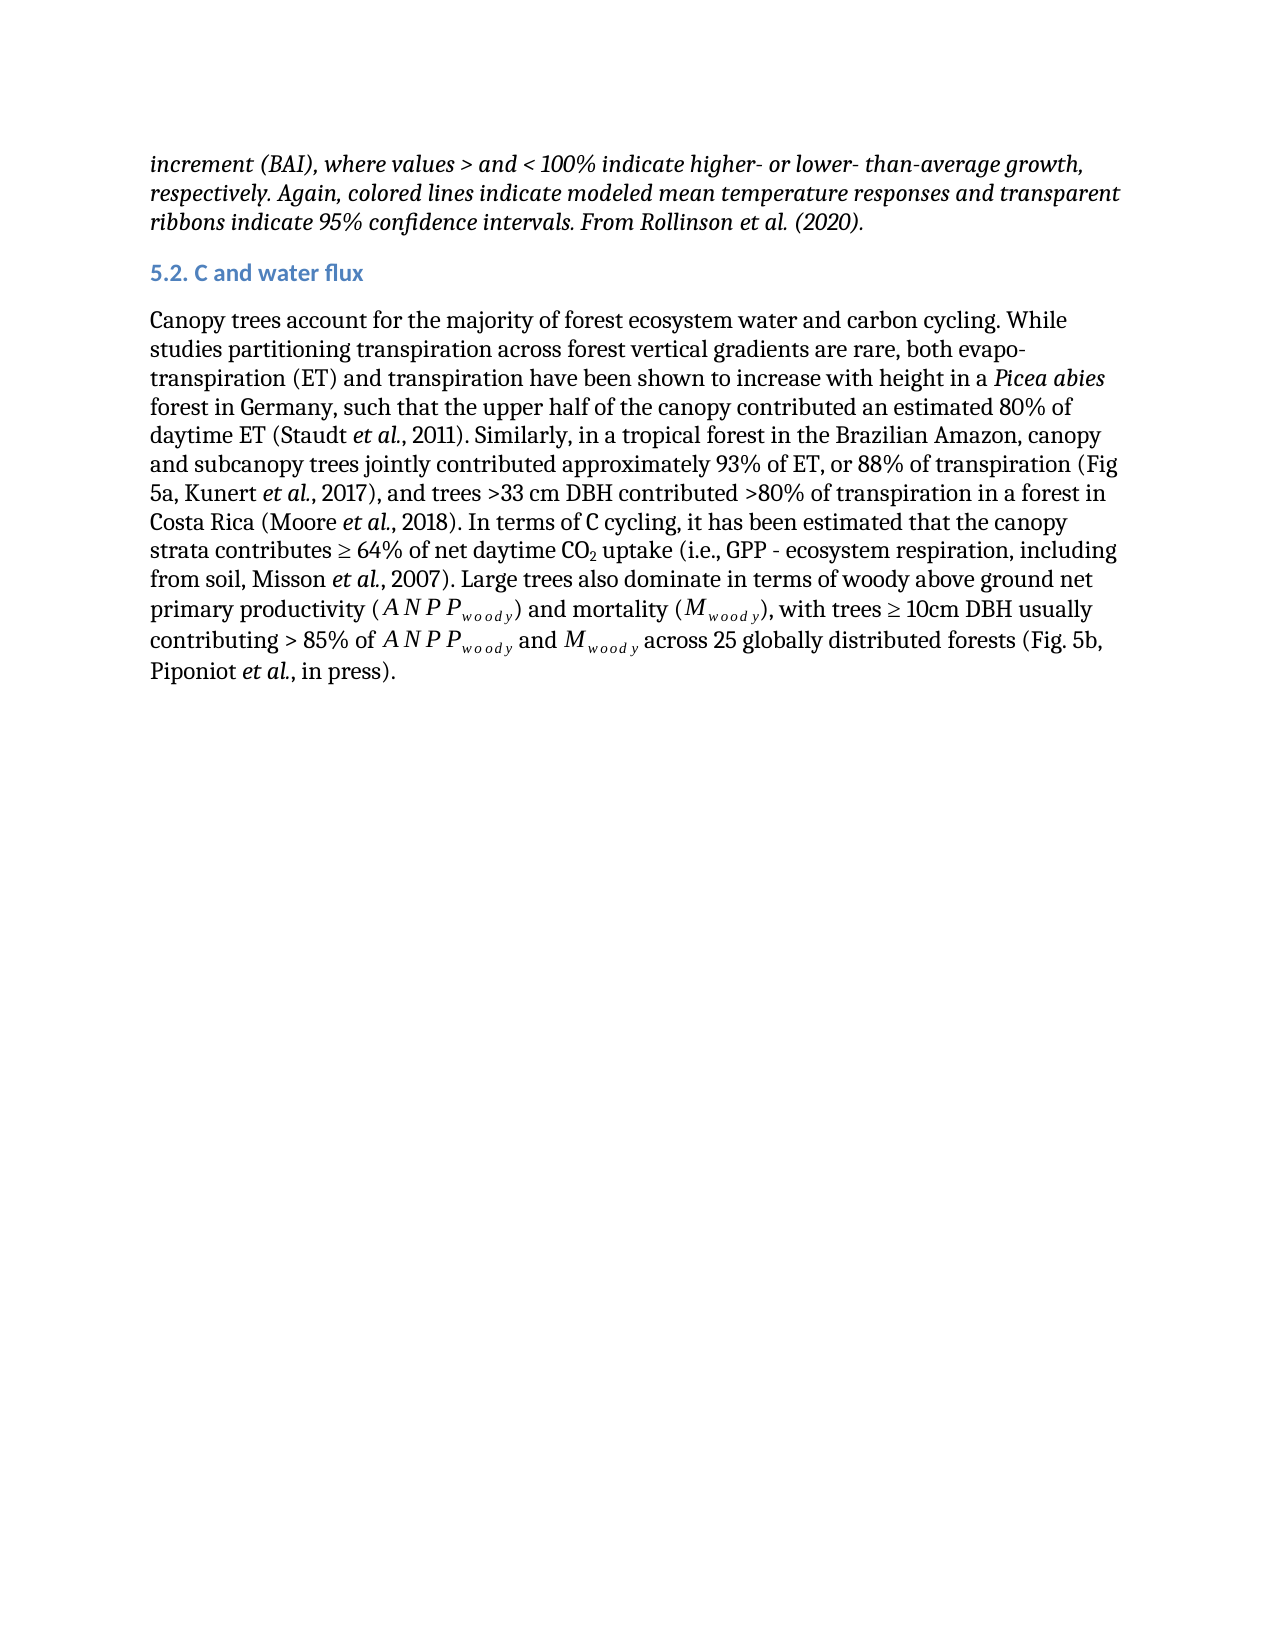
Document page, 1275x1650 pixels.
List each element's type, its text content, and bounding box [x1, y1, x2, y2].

text Canopy trees account for the majority of forest ecosystem water and carbon cycling. While studies partitioning transpiration across forest vertical gradients are rare, both evapo-transpiration (ET) and transpiration have been shown to increase with height in a Picea abies forest in Germany, such that the upper half of the canopy contributed an estimated 80% of daytime ET (Staudt et al., 2011). Similarly, in a tropical forest in the Brazilian Amazon, canopy and subcanopy trees jointly contributed approximately 93% of ET, or 88% of transpiration (Fig 5a, Kunert et al., 2017), and trees >33 cm DBH contributed >80% of transpiration in a forest in Costa Rica (Moore et al., 2018). In terms of C cycling, it has been estimated that the canopy strata contributes 64% of net daytime CO2 uptake (i.e., GPP - ecosystem respiration, including from soil, Misson et al., 2007). Large trees also dominate in terms of woody above ground net primary productivity () and mortality (), with trees 10cm DBH usually contributing > 85% of and across 25 globally distributed forests (Fig. 5b, Piponiot et al., in press). [150, 306, 1125, 685]
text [150, 150, 1125, 236]
subtitle 5.2. C and water flux [150, 257, 1125, 288]
